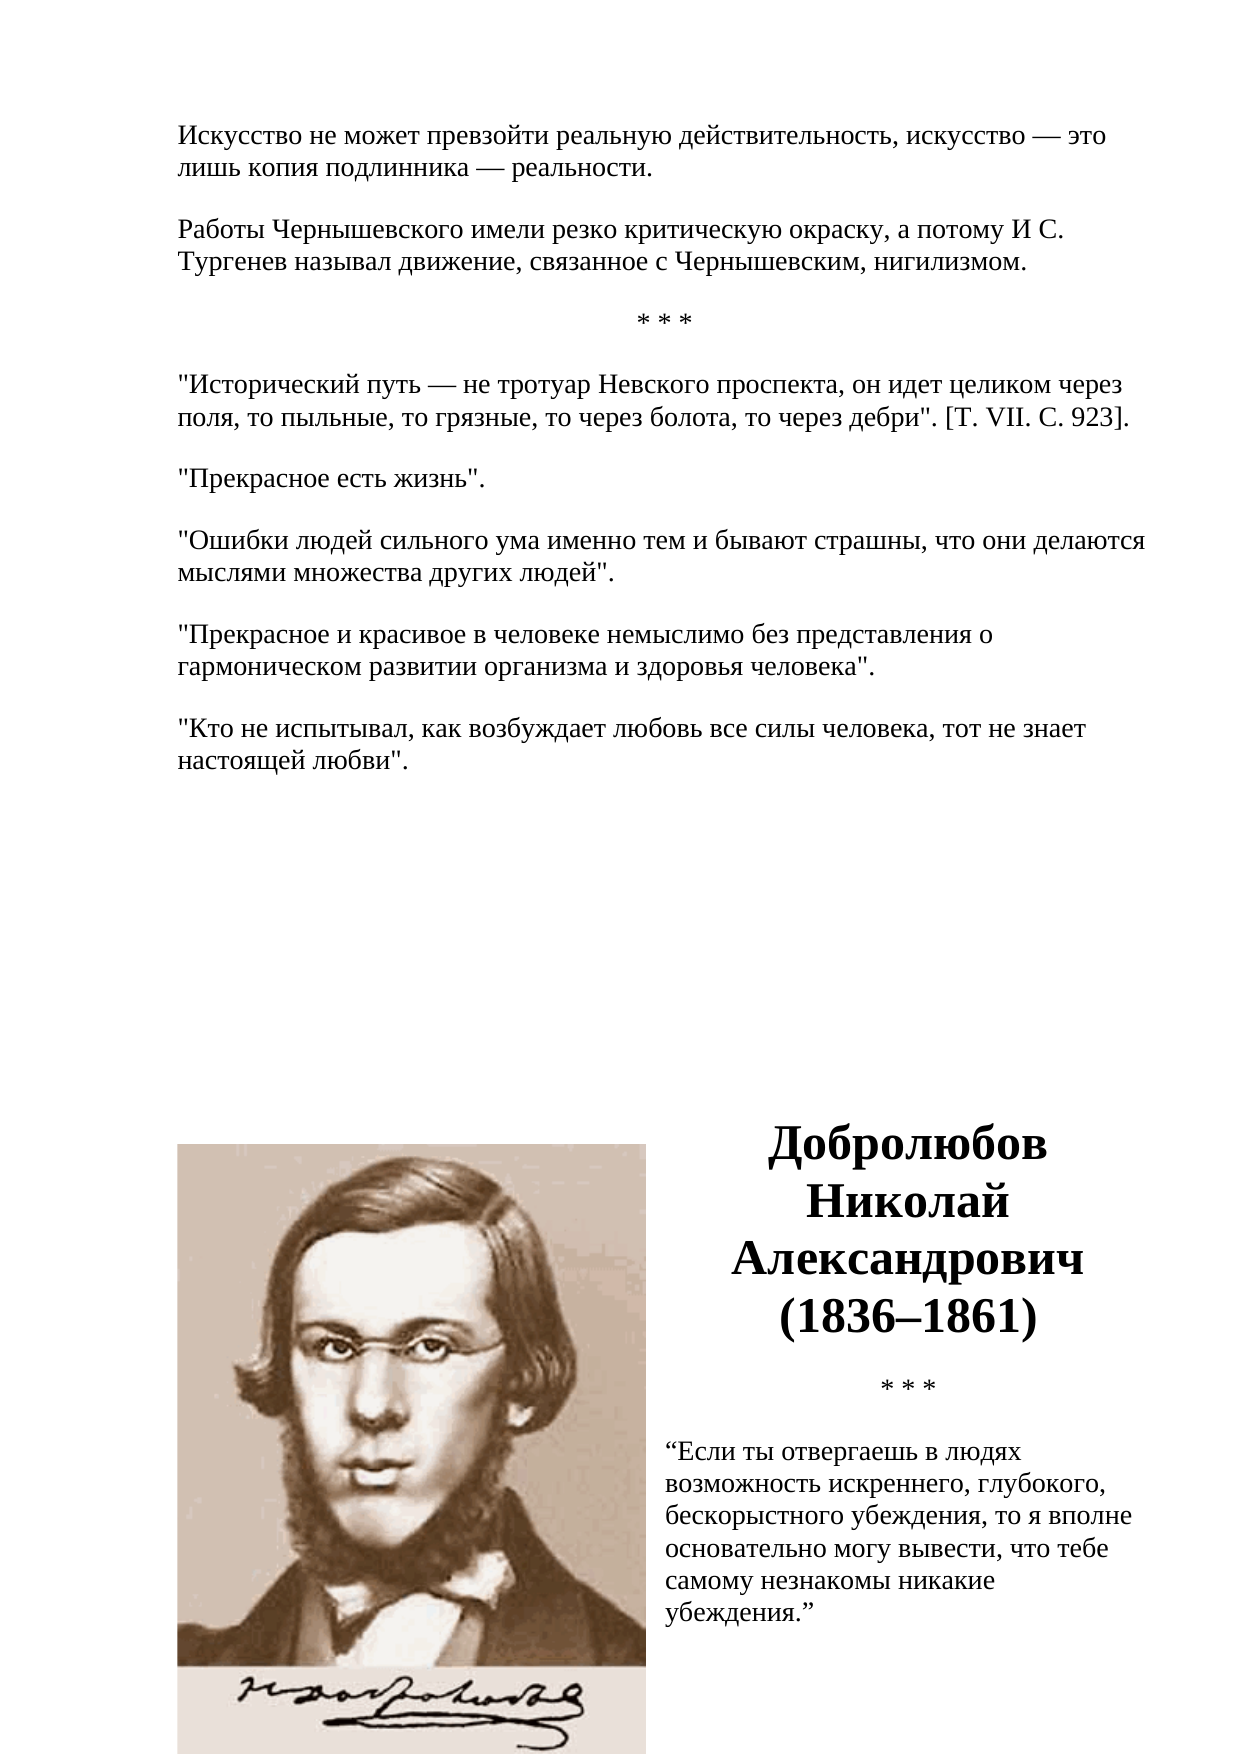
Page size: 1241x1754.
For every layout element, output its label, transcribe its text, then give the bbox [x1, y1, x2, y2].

text “Если ты отвергаешь в людях возможность искреннего, глубокого, бескорыстного убеждения, то я вполне основательно могу вывести, что тебе самому незнакомы никакие убеждения.” [646, 1433, 1152, 1628]
text "Ошибки людей сильного ума именно тем и бывают страшны, что они делаются мыслями множества других людей". [177, 523, 1152, 588]
picture [177, 1144, 646, 1754]
text Искусство не может превзойти реальную действительность, искусство — это лишь копия подлинника — реальности. [177, 118, 1152, 183]
text Добролюбов Николай Александрович (1836–1861) [177, 1113, 1152, 1343]
text * * * [646, 1372, 1152, 1404]
text "Прекрасное и красивое в человеке немыслимо без представления о гармоническом развитии организма и здоровья человека". [177, 617, 1152, 682]
text "Кто не испытывал, как возбуждает любовь все силы человека, тот не знает настоящей любви". [177, 711, 1152, 776]
text "Прекрасное есть жизнь". [177, 462, 1152, 494]
text Работы Чернышевского имели резко критическую окраску, а потому И С. Тургенев называл движение, связанное с Чернышевским, нигилизмом. [177, 212, 1152, 277]
text * * * [177, 306, 1152, 338]
text "Исторический путь — не тротуар Невского проспекта, он идет целиком через поля, то пыльные, то грязные, то через болота, то через дебри". [Т. VII. С. 923]. [177, 368, 1152, 432]
